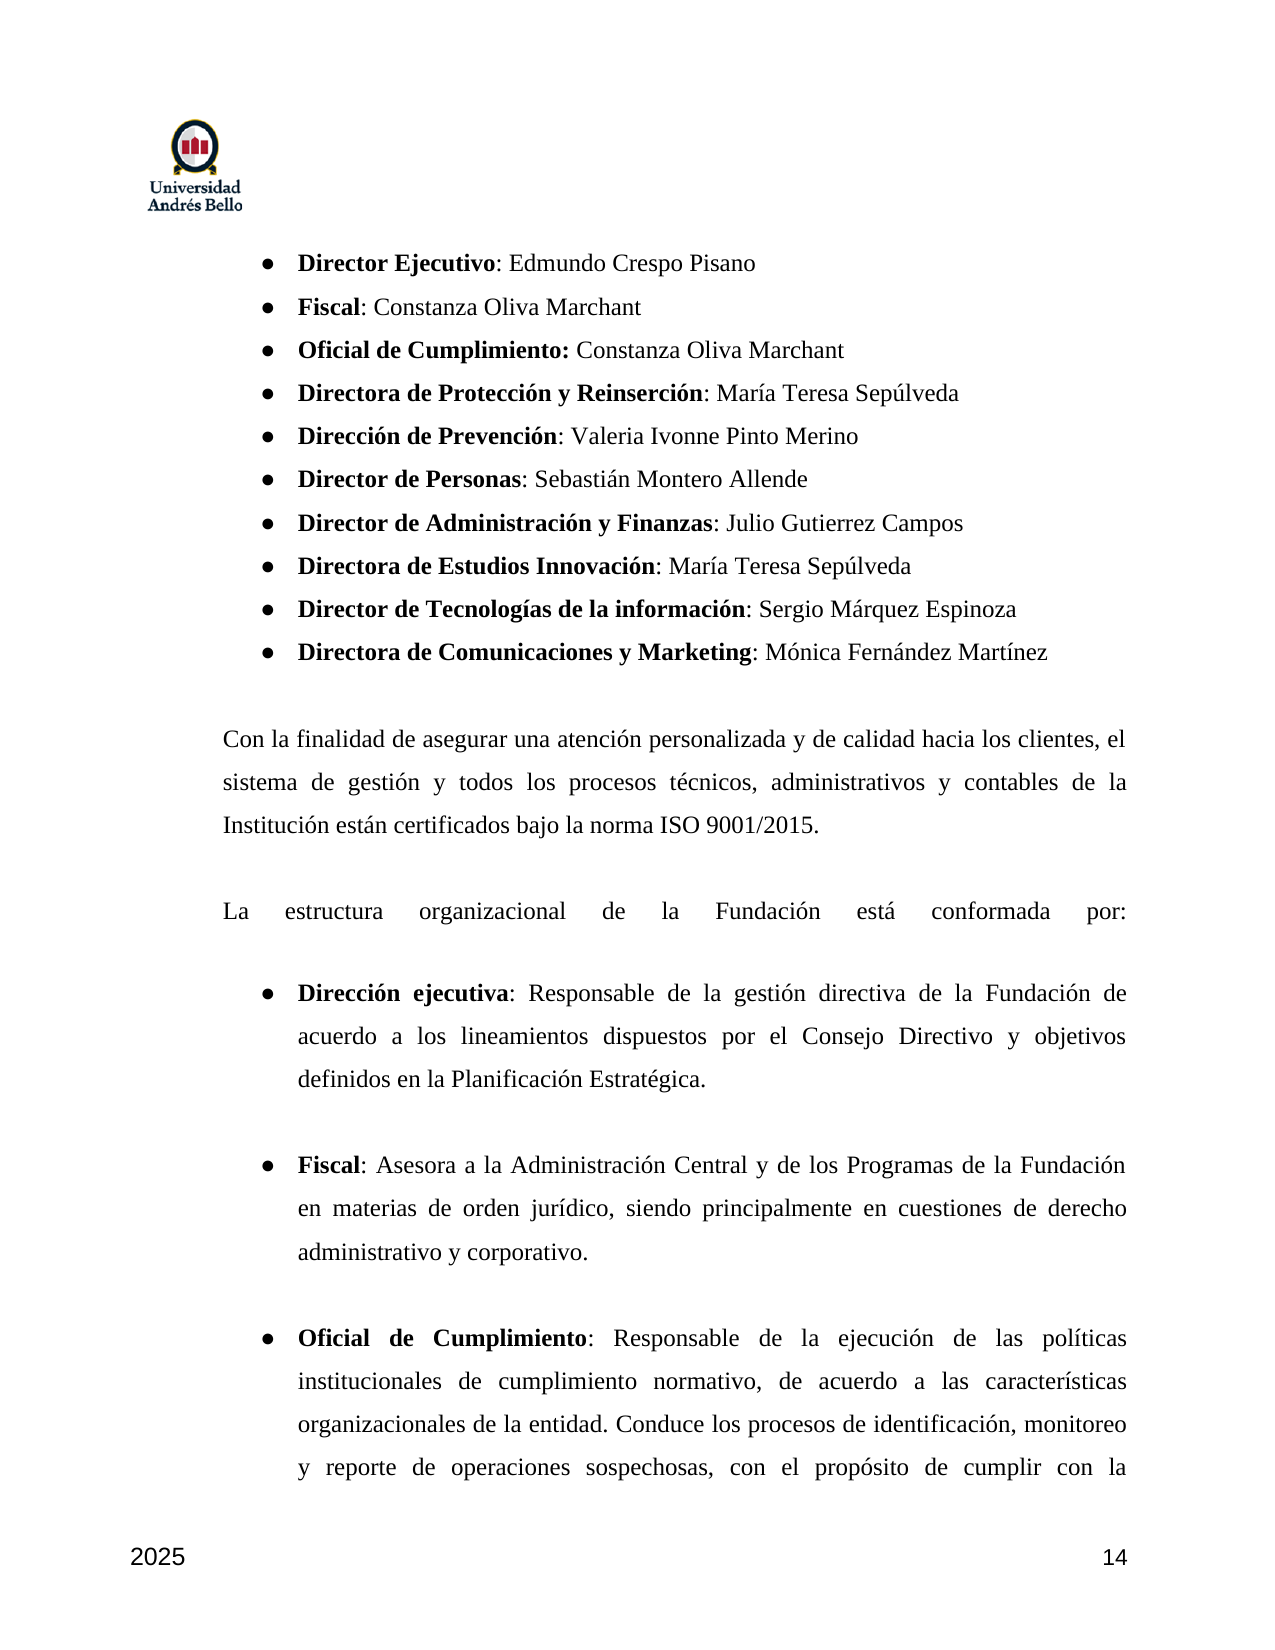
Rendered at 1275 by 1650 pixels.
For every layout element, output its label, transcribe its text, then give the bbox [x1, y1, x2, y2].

text Con la finalidad de asegurar una atención personalizada y de calidad hacia los clientes, el sistema de gestión y todos los procesos técnicos, administrativos y contables de la Institución están certificados bajo la norma ISO 9001/2015. [223, 724, 1127, 839]
list Dirección de Prevención: Valeria Ivonne Pinto Merino [260, 421, 1127, 450]
list Fiscal: Asesora a la Administración Central y de los Programas de la Fundación en materias de orden jurídico, siendo principalmente en cuestiones de derecho administrativo y corporativo. [260, 1150, 1127, 1265]
list Director de Personas: Sebastián Montero Allende [260, 464, 1127, 493]
list Directora de Protección y Reinserción: María Teresa Sepúlveda [260, 378, 1127, 407]
list Director de Tecnologías de la información: Sergio Márquez Espinoza [260, 594, 1127, 623]
list Director Ejecutivo: Edmundo Crespo Pisano [260, 248, 1127, 277]
list Directora de Comunicaciones y Marketing: Mónica Fernández Martínez [260, 637, 1127, 666]
text La estructura organizacional de la Fundación está conformada por: [223, 896, 1127, 964]
list Fiscal: Constanza Oliva Marchant [260, 292, 1127, 320]
list Oficial de Cumplimiento: Constanza Oliva Marchant [260, 335, 1127, 364]
picture [147, 118, 243, 212]
list Director de Administración y Finanzas: Julio Gutierrez Campos [260, 508, 1127, 537]
list Dirección ejecutiva: Responsable de la gestión directiva de la Fundación de acuerdo a los lineamientos dispuestos por el Consejo Directivo y objetivos definidos en la Planificación Estratégica. [260, 978, 1127, 1093]
list Directora de Estudios Innovación: María Teresa Sepúlveda [260, 551, 1127, 580]
